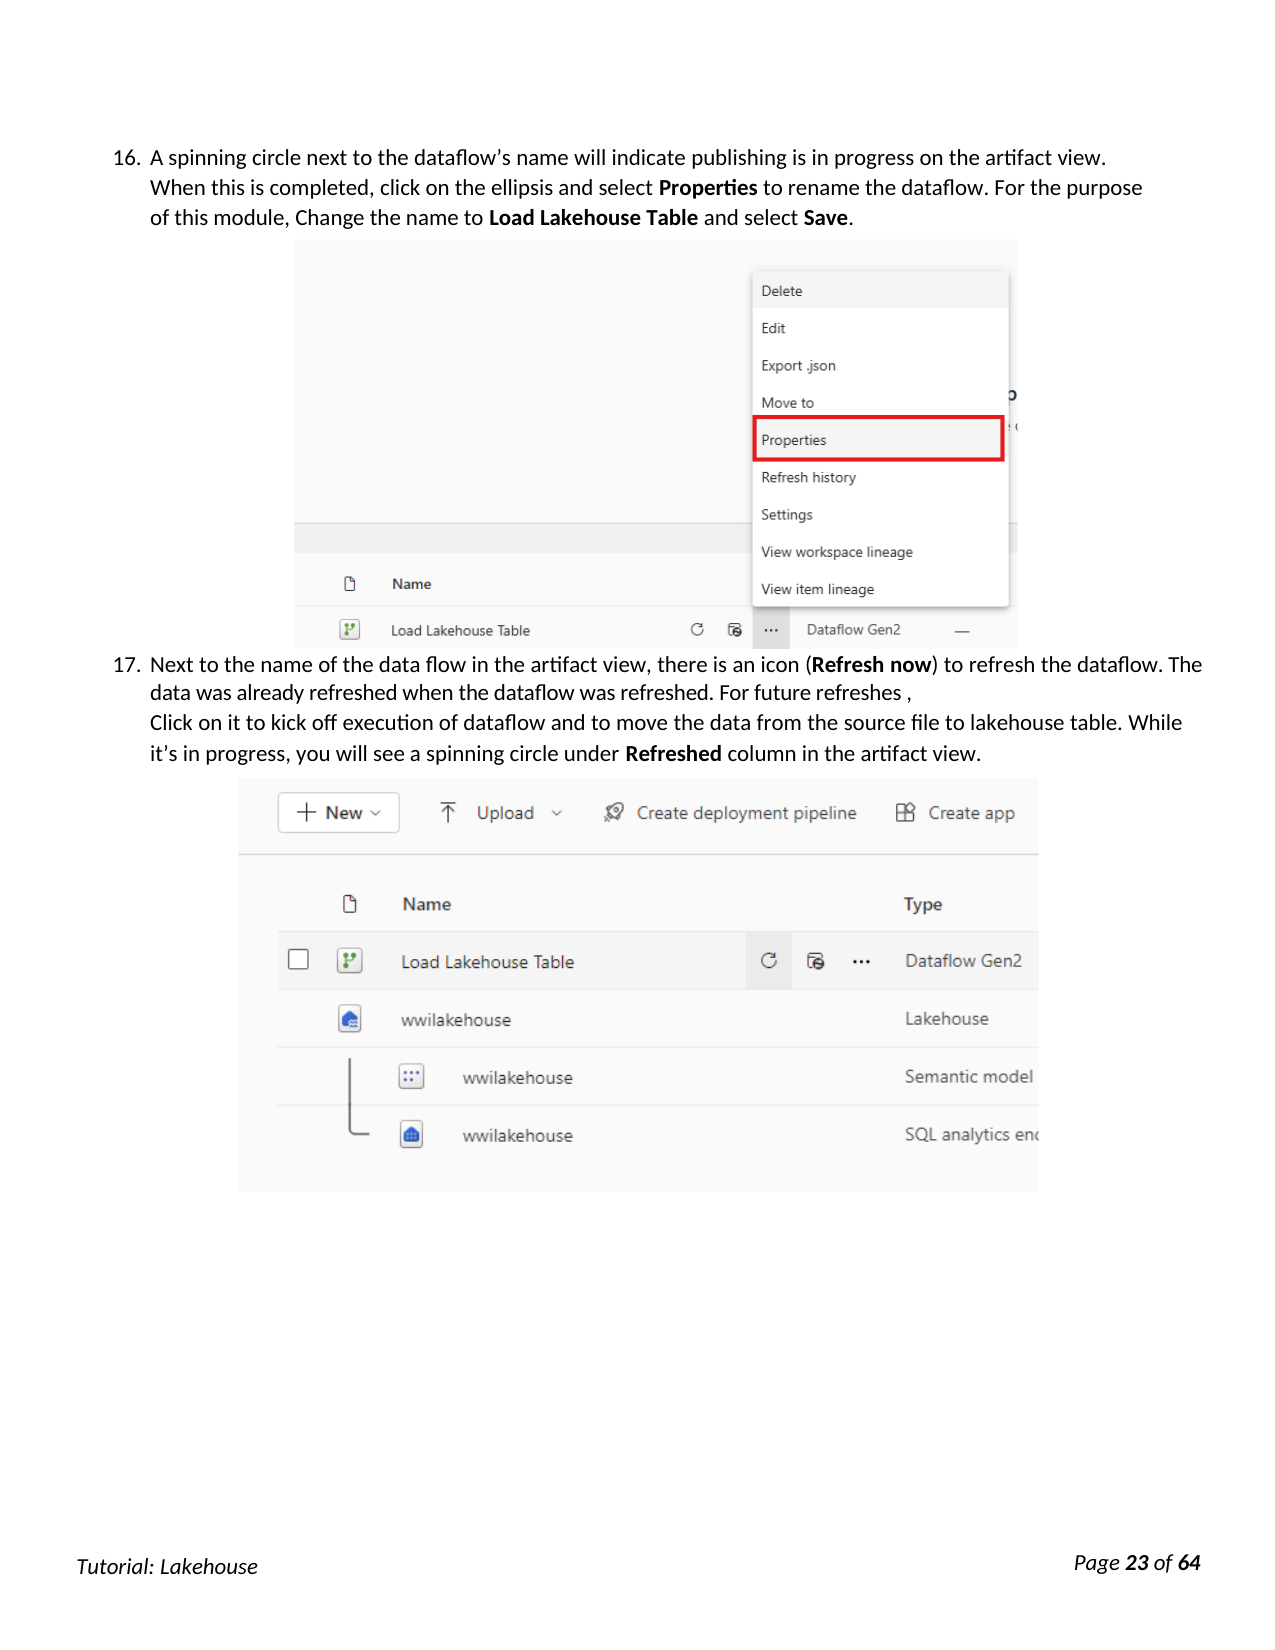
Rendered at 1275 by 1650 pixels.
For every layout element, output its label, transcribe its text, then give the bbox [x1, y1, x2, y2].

text Click on it to kick off execution of dataflow and to move the data from the source file to lakehouse table. While it’s in progress, you will see a spinning circle under Refreshed column in the artifact view. [150, 708, 1188, 767]
picture [238, 778, 1039, 1192]
picture [294, 239, 1018, 649]
list A spinning circle next to the dataflow’s name will indicate publishing is in progress on the artifact view. When this is completed, click on the ellipsis and select Properties to rename the dataflow. For the purpose of this module, Change the name to Load Lakehouse Table and select Save. [112, 143, 1162, 231]
list Next to the name of the data flow in the artifact view, there is an icon (Refresh now) to refresh the dataflow. The data was already refreshed when the dataflow was refreshed. For future refreshes , [112, 650, 1212, 706]
